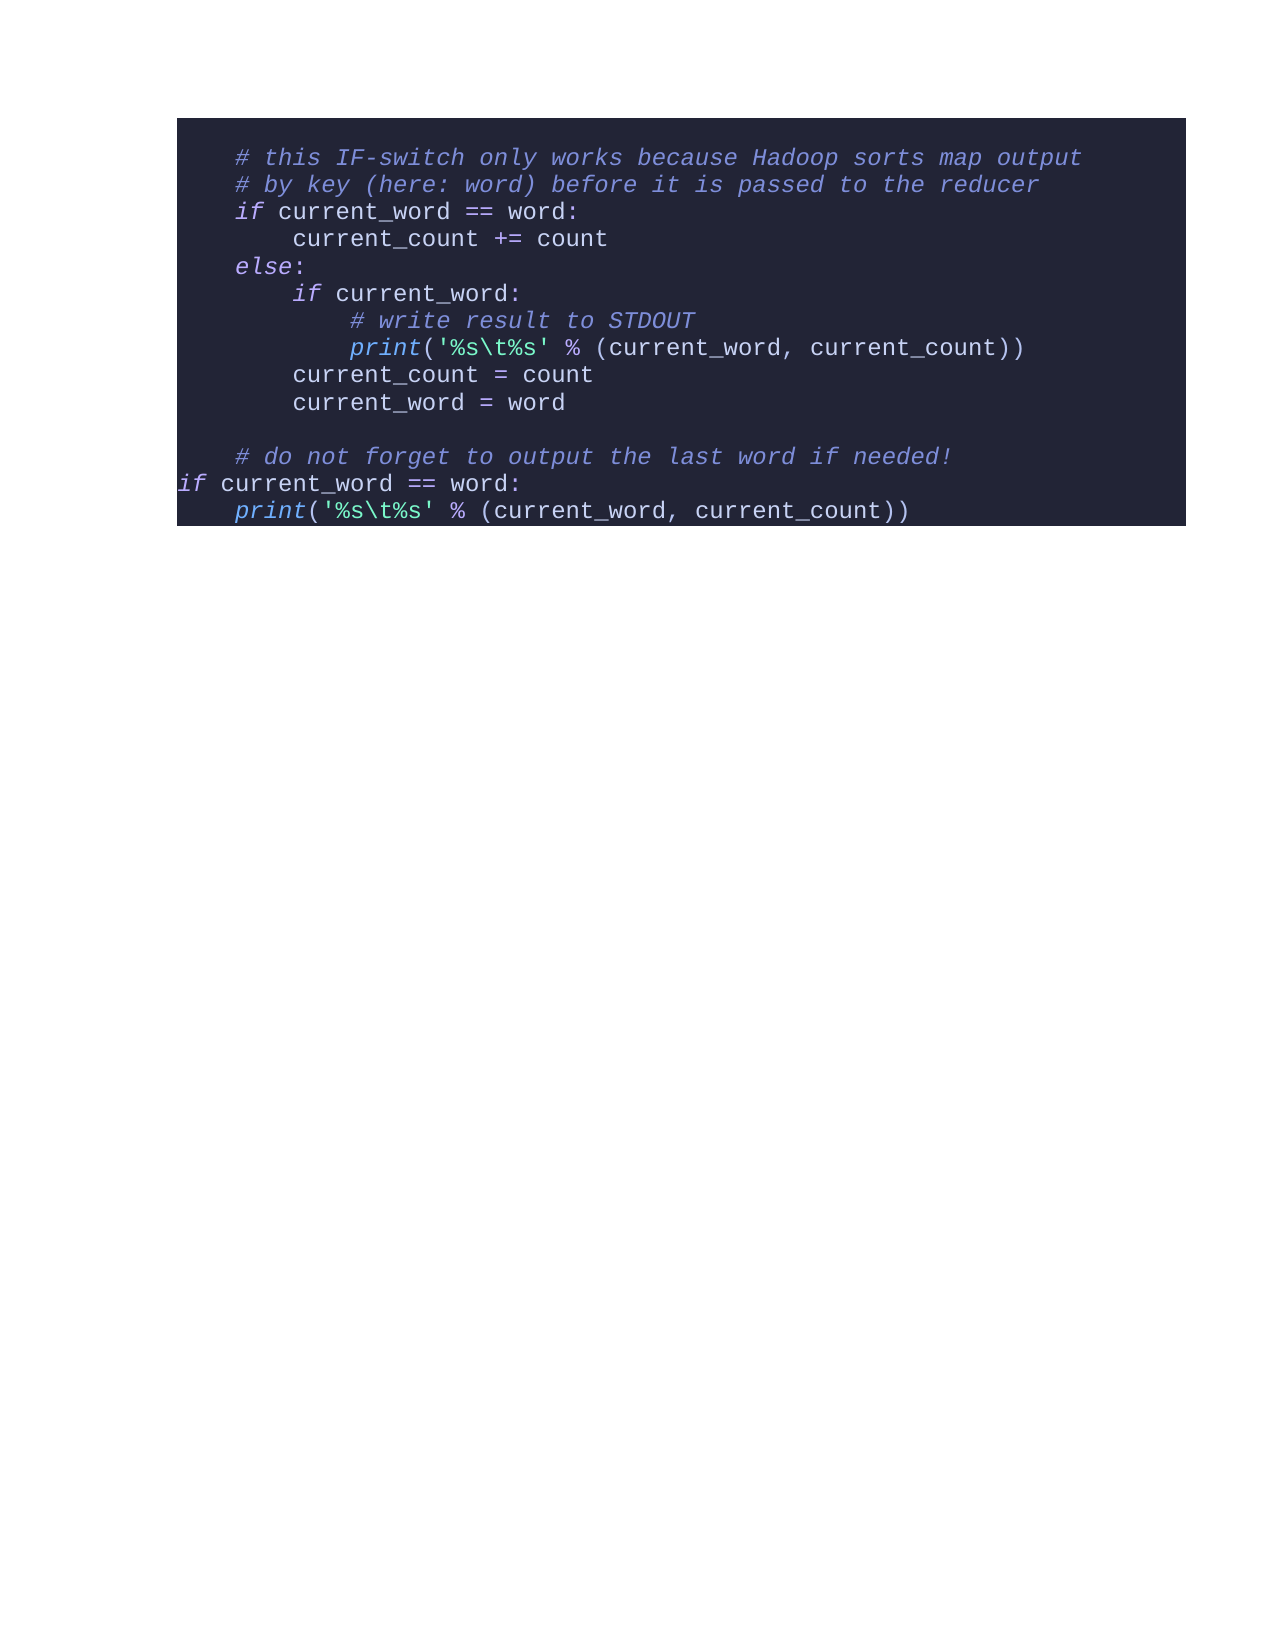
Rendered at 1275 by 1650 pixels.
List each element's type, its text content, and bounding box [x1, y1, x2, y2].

text # this IF-switch only works because Hadoop sorts map output # by key (here: word) before it is passed to the reducer if current_word == word: current_count += count else: if current_word: # write result to STDOUT print('%s\t%s' % (current_word, current_count)) current_count = count current_word = word # do not forget to output the last word if needed! if current_word == word: print('%s\t%s' % (current_word, current_count)) [177, 118, 1186, 526]
